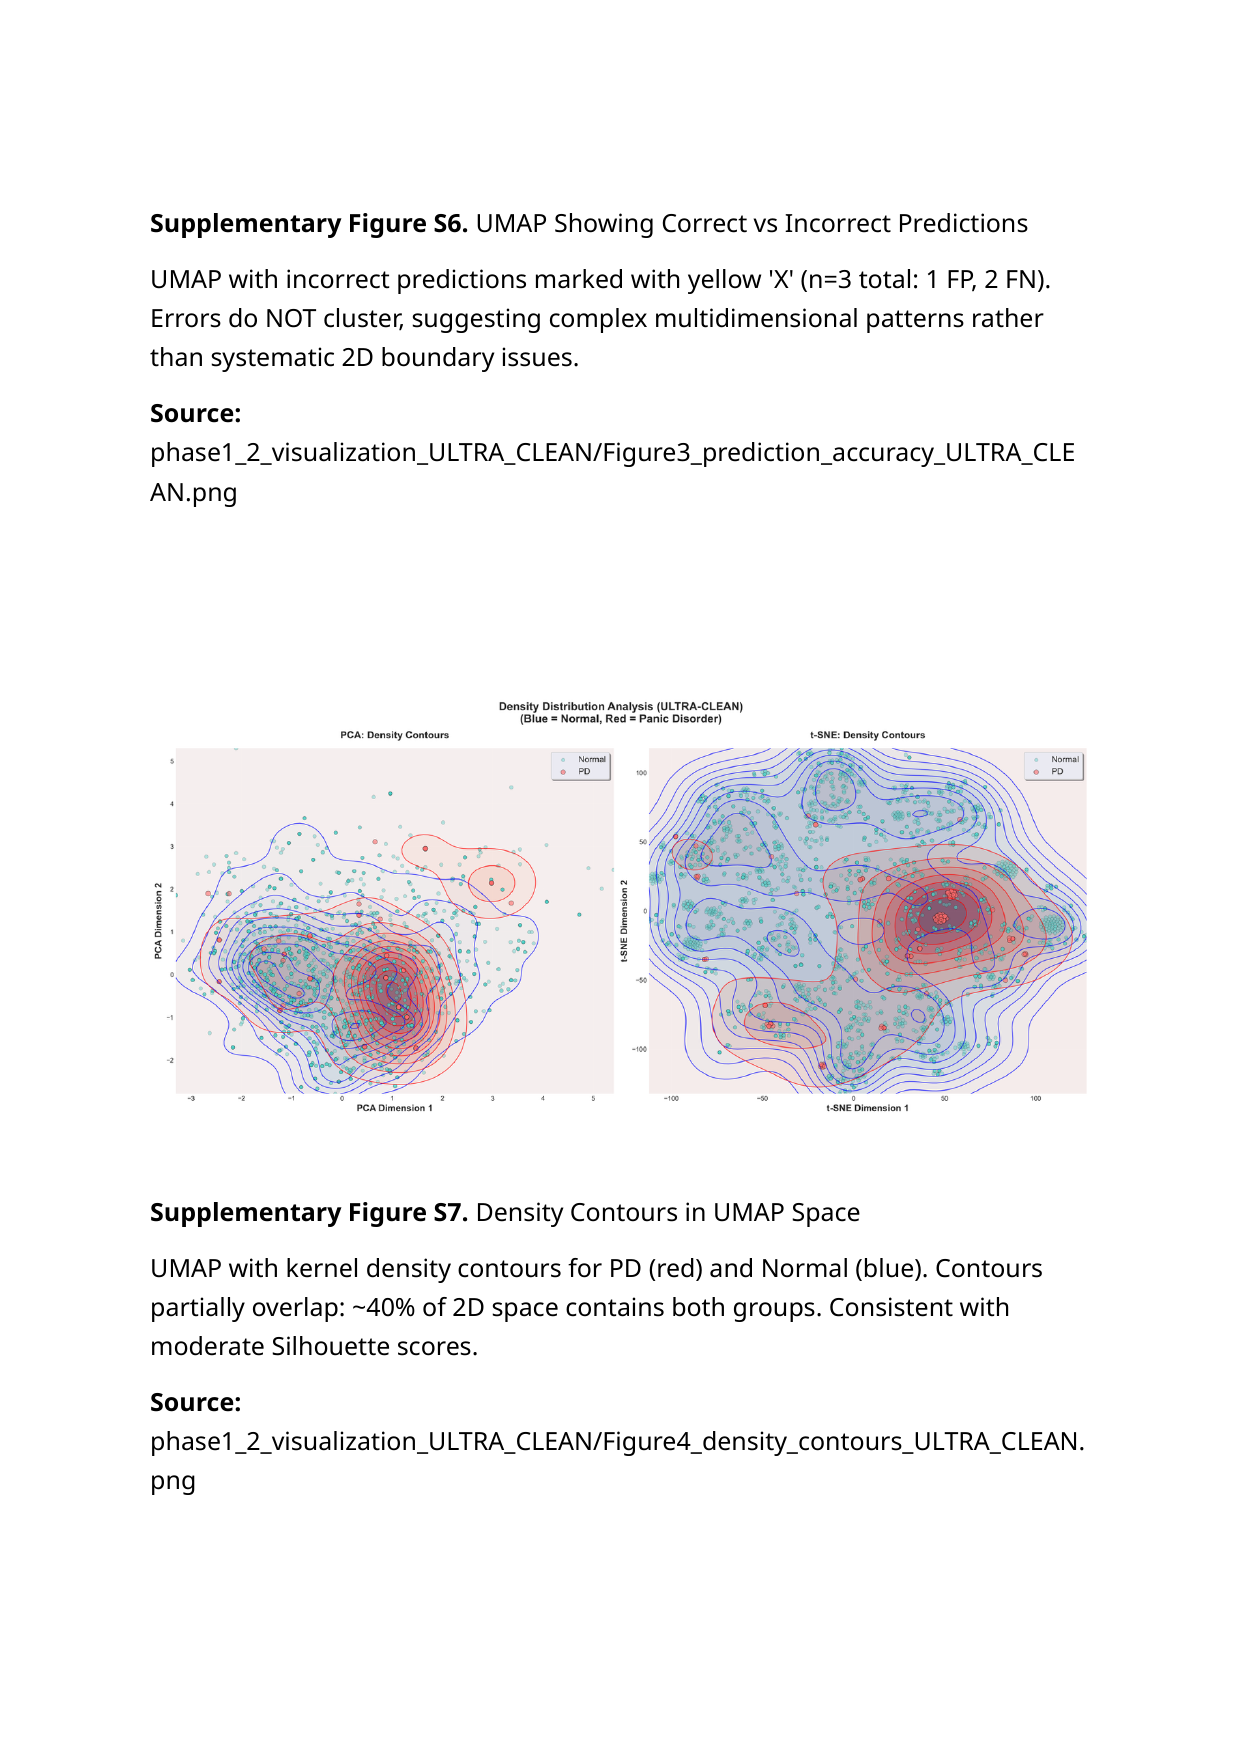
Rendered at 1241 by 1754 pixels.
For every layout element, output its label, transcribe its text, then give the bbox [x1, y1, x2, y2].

text Supplementary Figure S6. UMAP Showing Correct vs Incorrect Predictions [150, 206, 1090, 240]
text UMAP with incorrect predictions marked with yellow 'X' (n=3 total: 1 FP, 2 FN). Errors do NOT cluster, suggesting complex multidimensional patterns rather than systematic 2D boundary issues. [150, 262, 1090, 374]
picture [150, 697, 1091, 1117]
text UMAP with kernel density contours for PD (red) and Normal (blue). Contours partially overlap: ~40% of 2D space contains both groups. Consistent with moderate Silhouette scores. [150, 1251, 1090, 1363]
text Supplementary Figure S7. Density Contours in UMAP Space [150, 1195, 1090, 1229]
text Source: phase1_2_visualization_ULTRA_CLEAN/Figure3_prediction_accuracy_ULTRA_CLEAN.png [150, 396, 1090, 508]
text Source: phase1_2_visualization_ULTRA_CLEAN/Figure4_density_contours_ULTRA_CLEAN.png [150, 1385, 1090, 1497]
